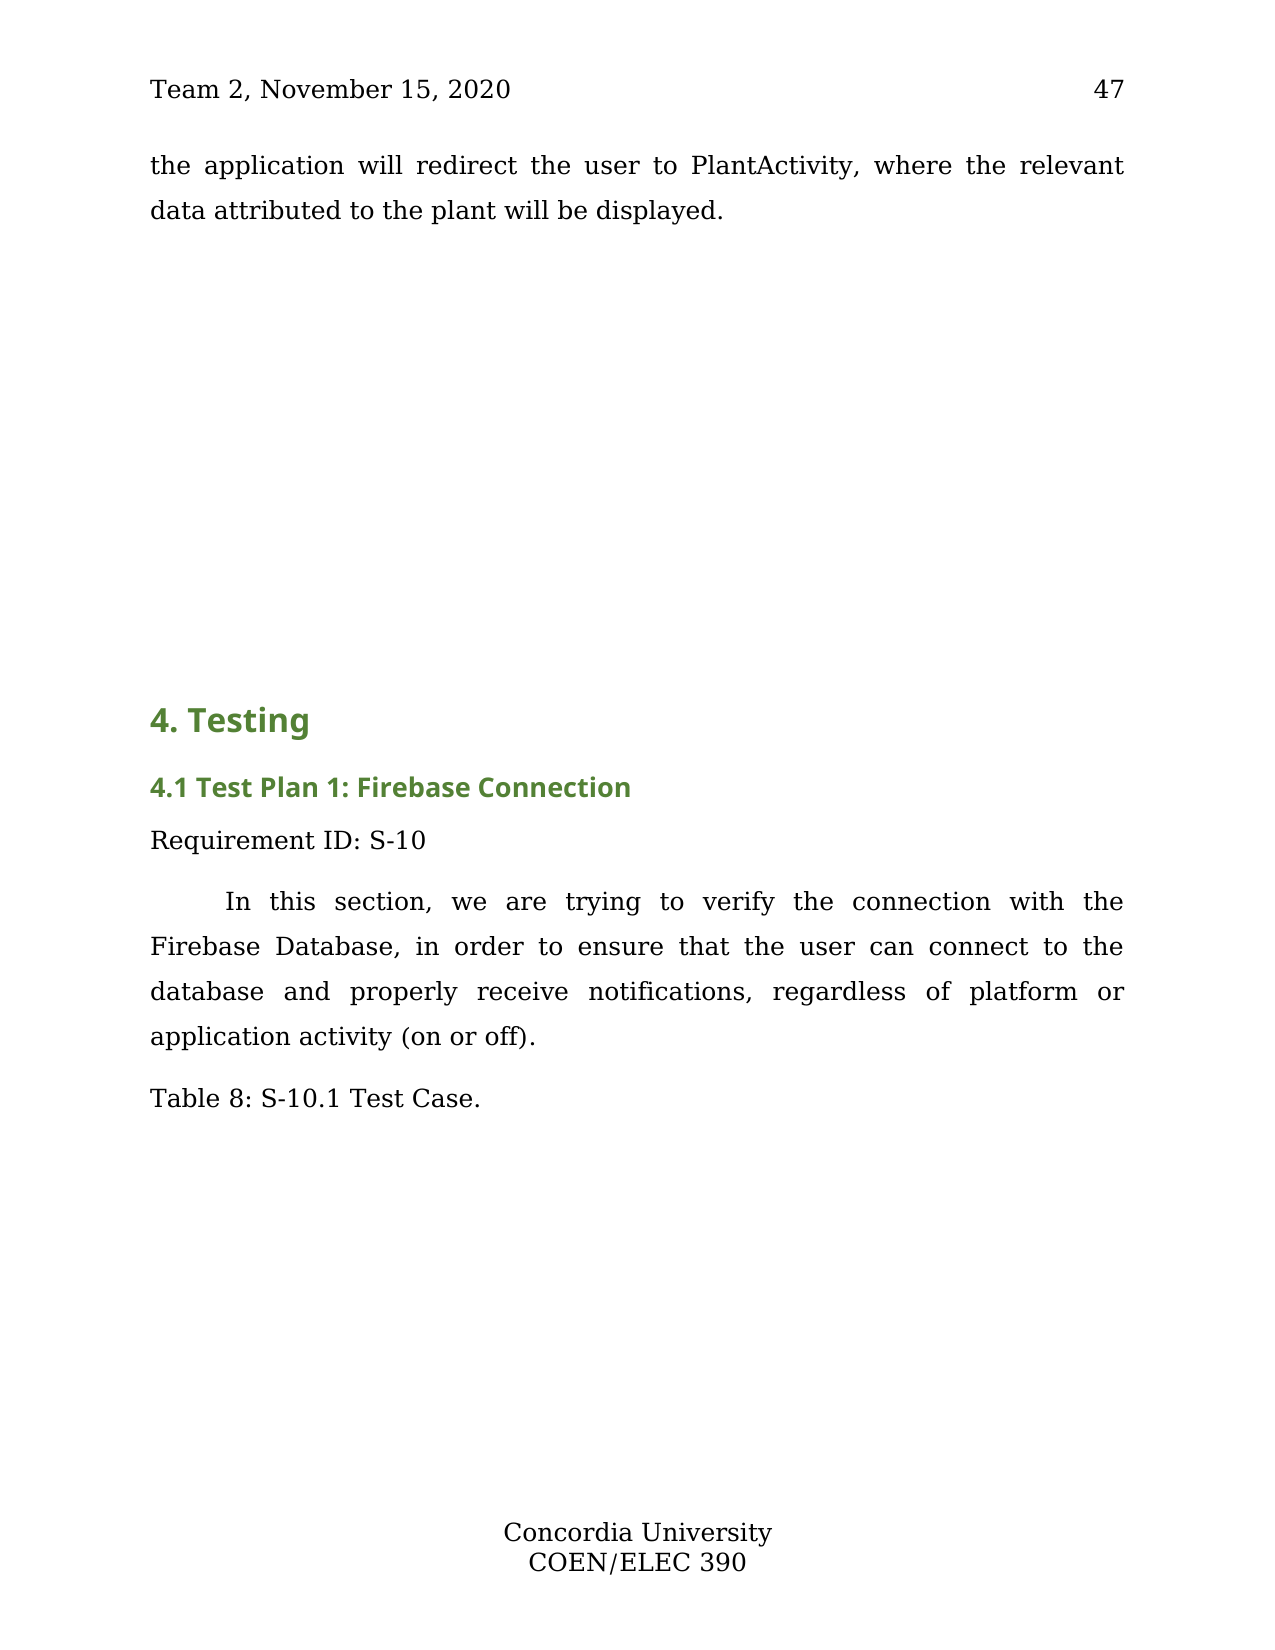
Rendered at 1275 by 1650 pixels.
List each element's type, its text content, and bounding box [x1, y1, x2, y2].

subtitle 4. Testing [150, 697, 1125, 742]
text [150, 150, 1125, 225]
text Table 8: S-10.1 Test Case. [150, 1083, 1125, 1113]
subtitle 4.1 Test Plan 1: Firebase Connection [150, 769, 1125, 806]
text Requirement ID: S-10 [150, 824, 1125, 854]
text In this section, we are trying to verify the connection with the Firebase Database, in order to ensure that the user can connect to the database and properly receive notifications, regardless of platform or application activity (on or off). [150, 886, 1125, 1051]
